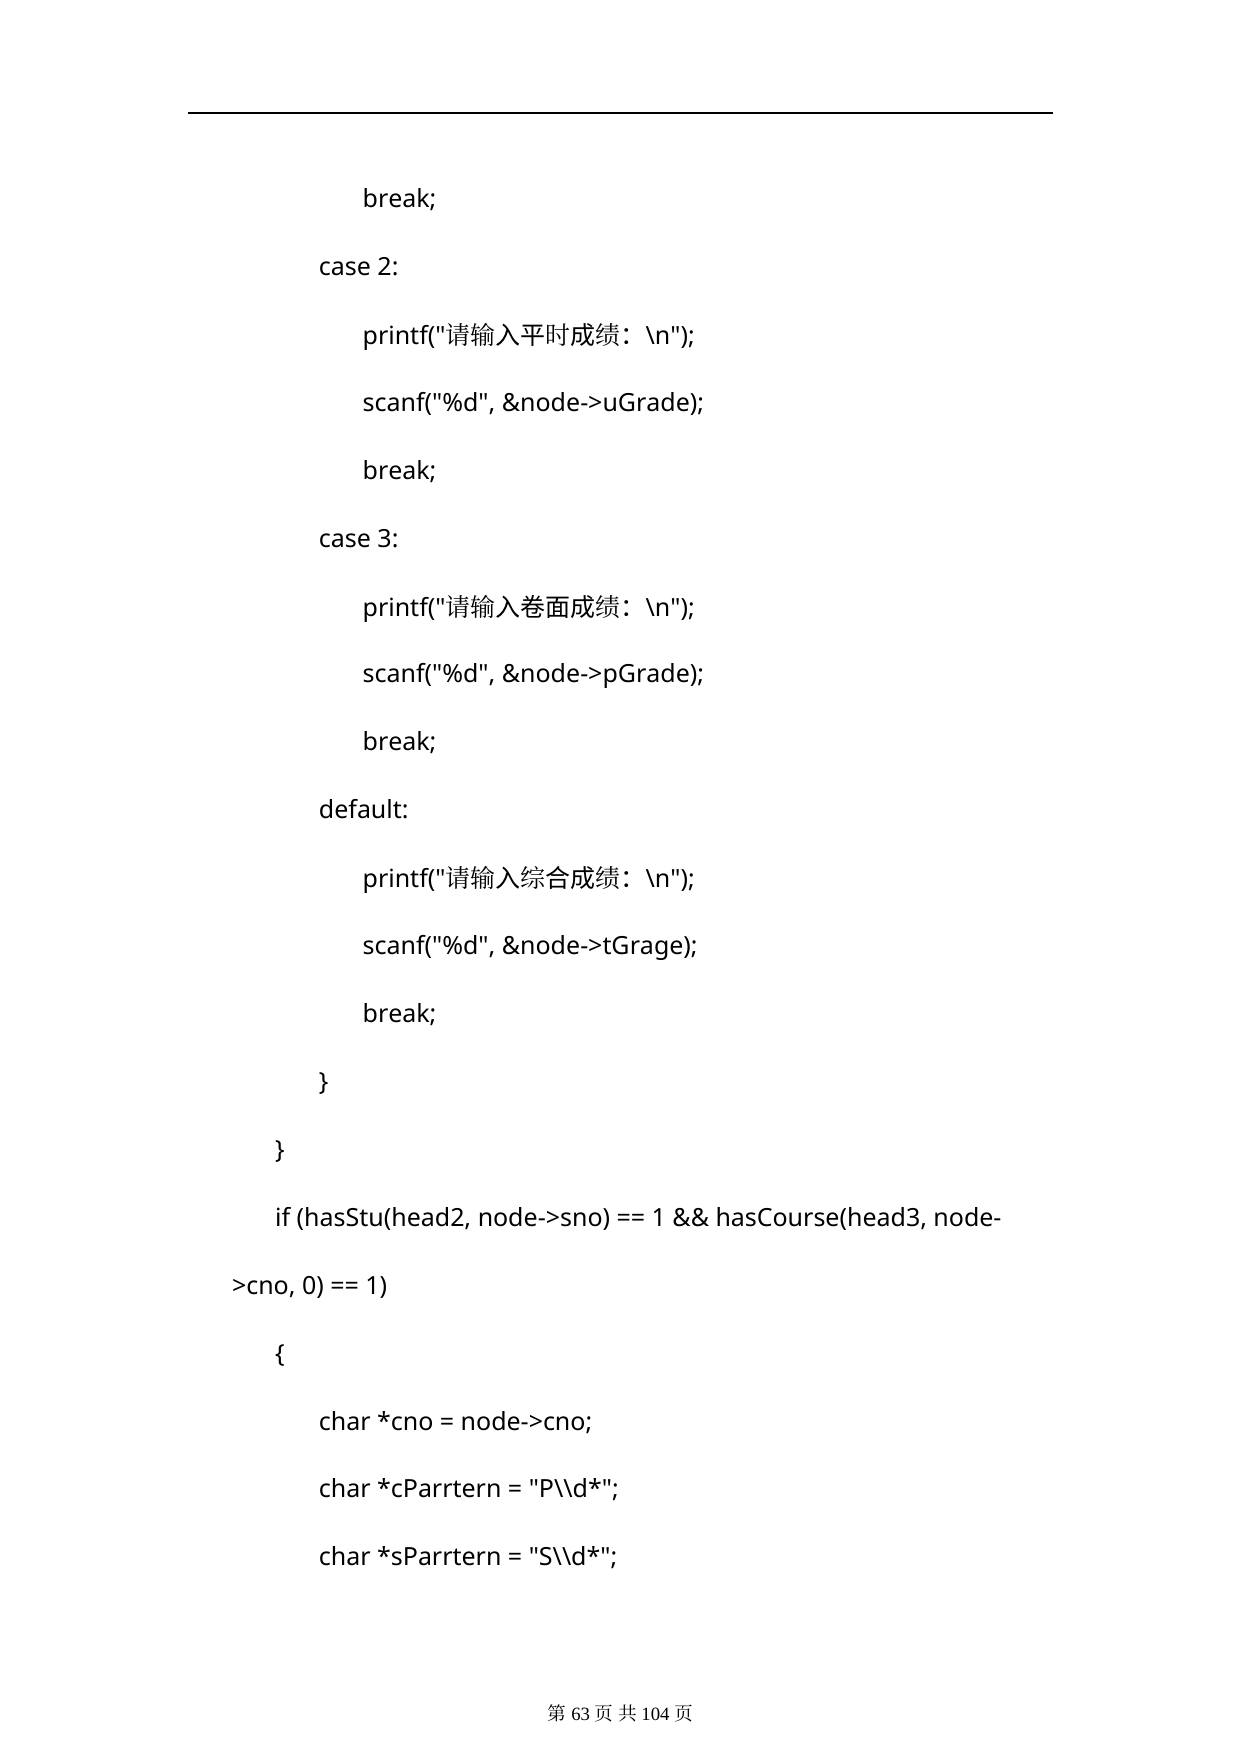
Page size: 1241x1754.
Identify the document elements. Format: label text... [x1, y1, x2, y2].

text if (hasStu(head2, node->sno) == 1 && hasCourse(head3, node->cno, 0) == 1) [232, 1183, 1053, 1318]
text default: [232, 775, 1053, 843]
text char *sParrtern = "S\\d*"; [232, 1522, 1053, 1590]
text break; [232, 164, 1053, 232]
text scanf("%d", &node->tGrage); [232, 911, 1053, 979]
text printf("请输入综合成绩：\n"); [232, 843, 1053, 911]
text { [232, 1318, 1053, 1386]
text break; [232, 979, 1053, 1047]
text char *cParrtern = "P\\d*"; [232, 1454, 1053, 1522]
text printf("请输入平时成绩：\n"); [232, 300, 1053, 368]
text scanf("%d", &node->pGrade); [232, 639, 1053, 707]
text } [232, 1115, 1053, 1183]
text case 2: [232, 232, 1053, 300]
text break; [232, 707, 1053, 775]
text printf("请输入卷面成绩：\n"); [232, 571, 1053, 639]
text scanf("%d", &node->uGrade); [232, 368, 1053, 436]
text break; [232, 436, 1053, 503]
text char *cno = node->cno; [232, 1386, 1053, 1454]
text } [232, 1047, 1053, 1115]
text case 3: [232, 503, 1053, 571]
